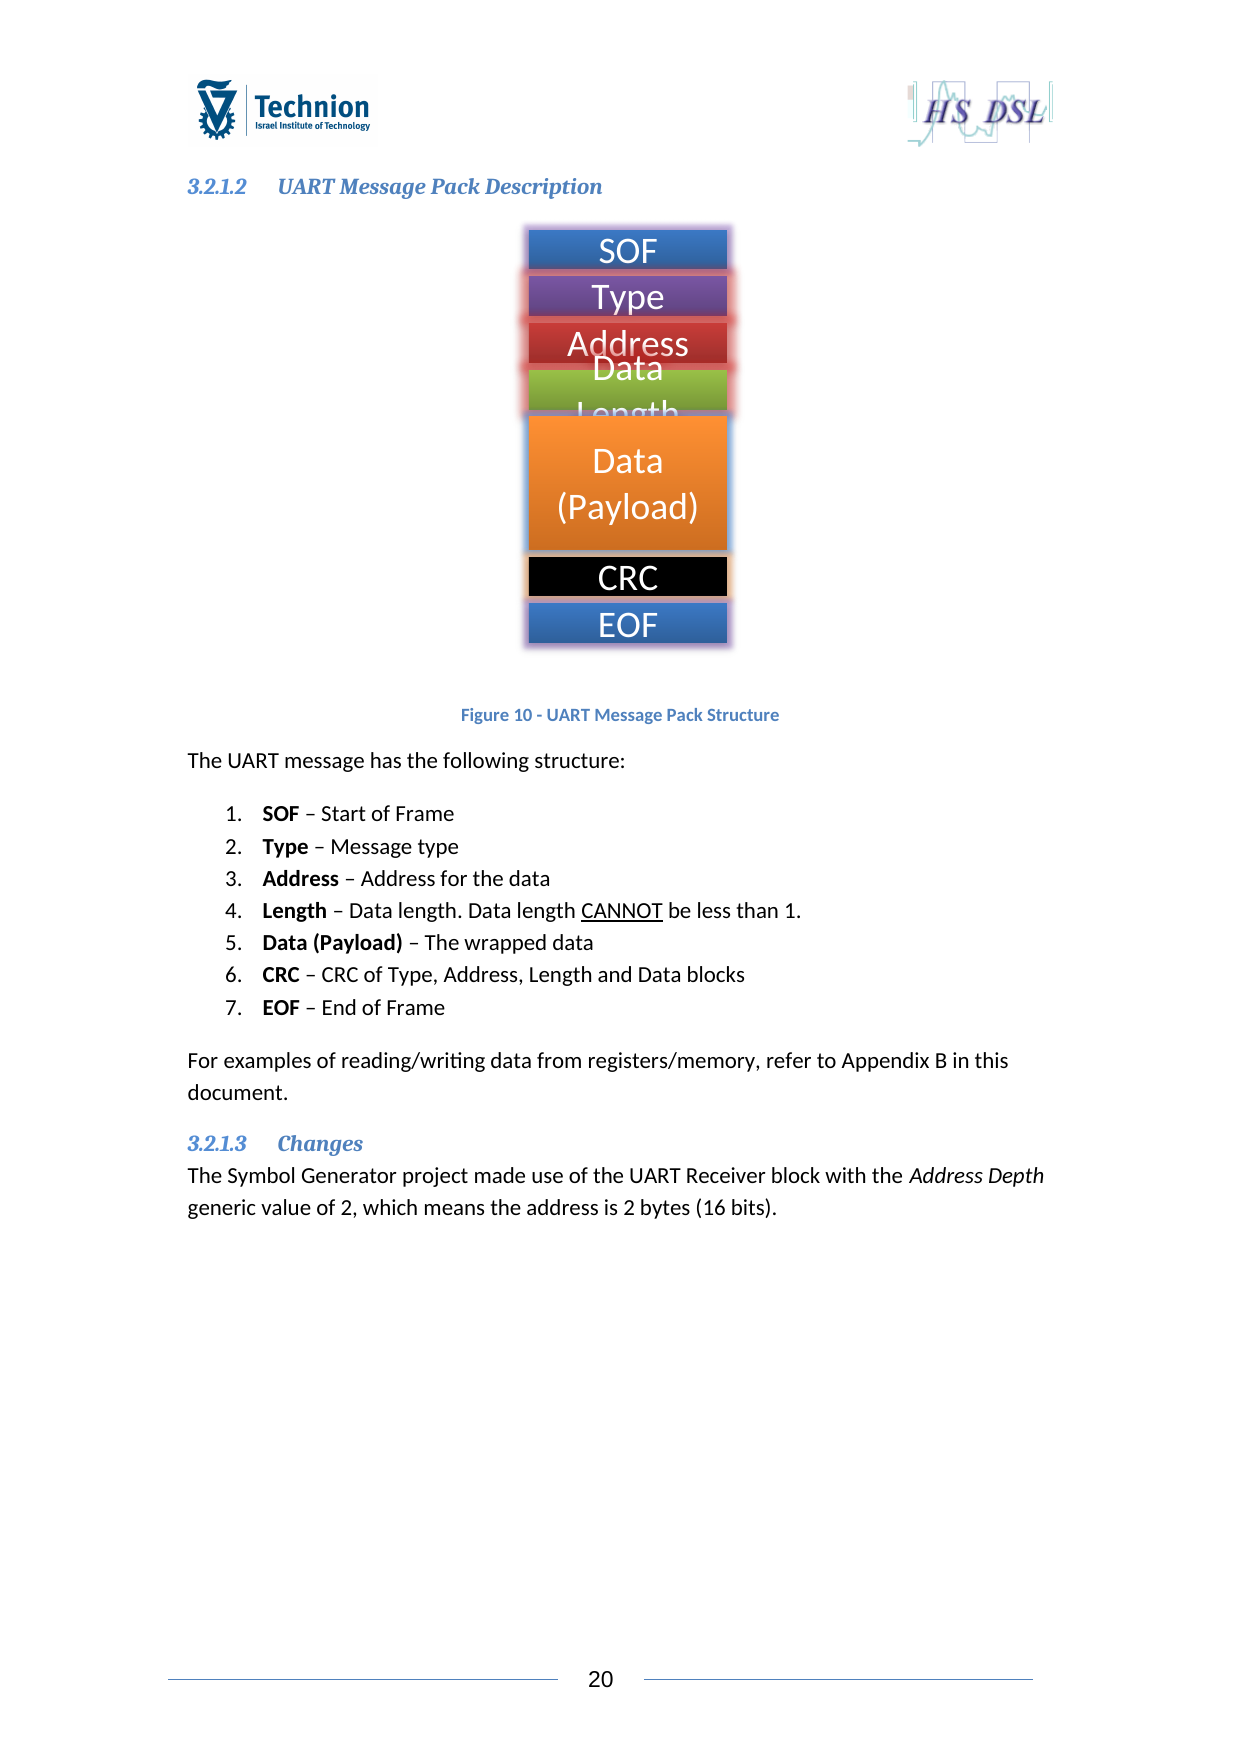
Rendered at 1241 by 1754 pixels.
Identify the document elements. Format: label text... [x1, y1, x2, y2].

list EOF – End of Frame [225, 993, 1053, 1021]
text The UART message has the following structure: [187, 747, 1053, 774]
list Type – Message type [225, 832, 1053, 860]
list SOF – Start of Frame [225, 799, 1053, 828]
list Address – Address for the data [225, 864, 1053, 892]
picture [187, 74, 378, 147]
subtitle Changes [187, 1131, 1053, 1157]
text The Symbol Generator project made use of the UART Receiver block with the Address Depth generic value of 2, which means the address is 2 bytes (16 bits). [187, 1161, 1053, 1221]
subtitle UART Message Pack Description [187, 174, 1053, 200]
list CRC – CRC of Type, Address, Length and Data blocks [225, 961, 1053, 988]
picture [907, 73, 1053, 147]
list Data (Payload) – The wrapped data [225, 928, 1053, 956]
text For examples of reading/writing data from registers/memory, refer to Appendix B in this document. [187, 1046, 1053, 1106]
list Length – Data length. Data length CANNOT be less than 1. [225, 896, 1053, 924]
